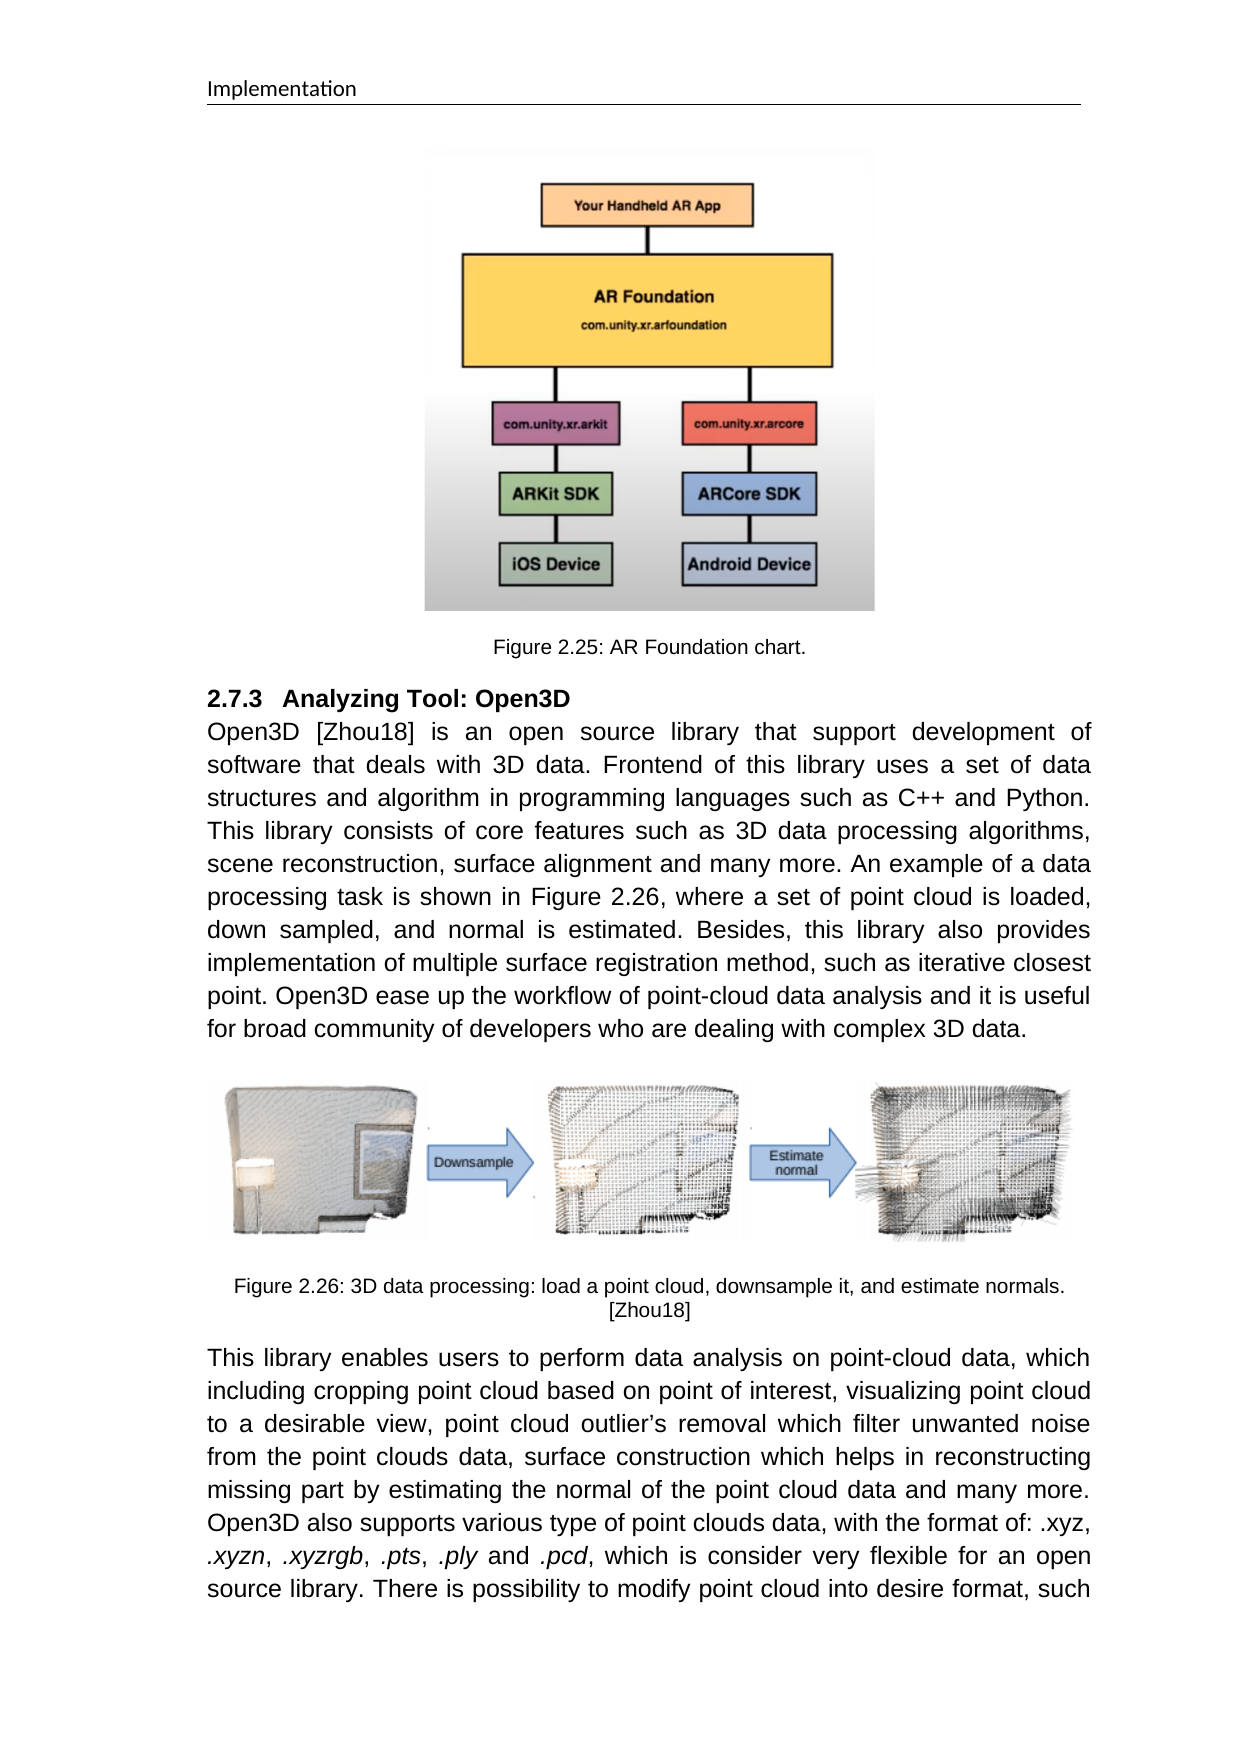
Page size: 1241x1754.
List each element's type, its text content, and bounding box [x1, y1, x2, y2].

text Figure 2.25: AR Foundation chart. [207, 635, 1092, 659]
picture [206, 1067, 1093, 1250]
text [207, 1343, 1092, 1603]
text Open3D [Zhou18] is an open source library that support development of software that deals with 3D data. Frontend of this library uses a set of data structures and algorithm in programming languages such as C++ and Python. This library consists of core features such as 3D data processing algorithms, scene reconstruction, surface alignment and many more. An example of a data processing task is shown in Figure 2.26, where a set of point cloud is loaded, down sampled, and normal is estimated. Besides, this library also provides implementation of multiple surface registration method, such as iterative closest point. Open3D ease up the workflow of point-cloud data analysis and it is useful for broad community of developers who are dealing with complex 3D data. [207, 717, 1092, 1043]
picture [424, 147, 875, 611]
text Figure 2.26: 3D data processing: load a point cloud, downsample it, and estimate normals. [Zhou18] [207, 1274, 1092, 1322]
subtitle Analyzing Tool: Open3D [207, 684, 1092, 713]
